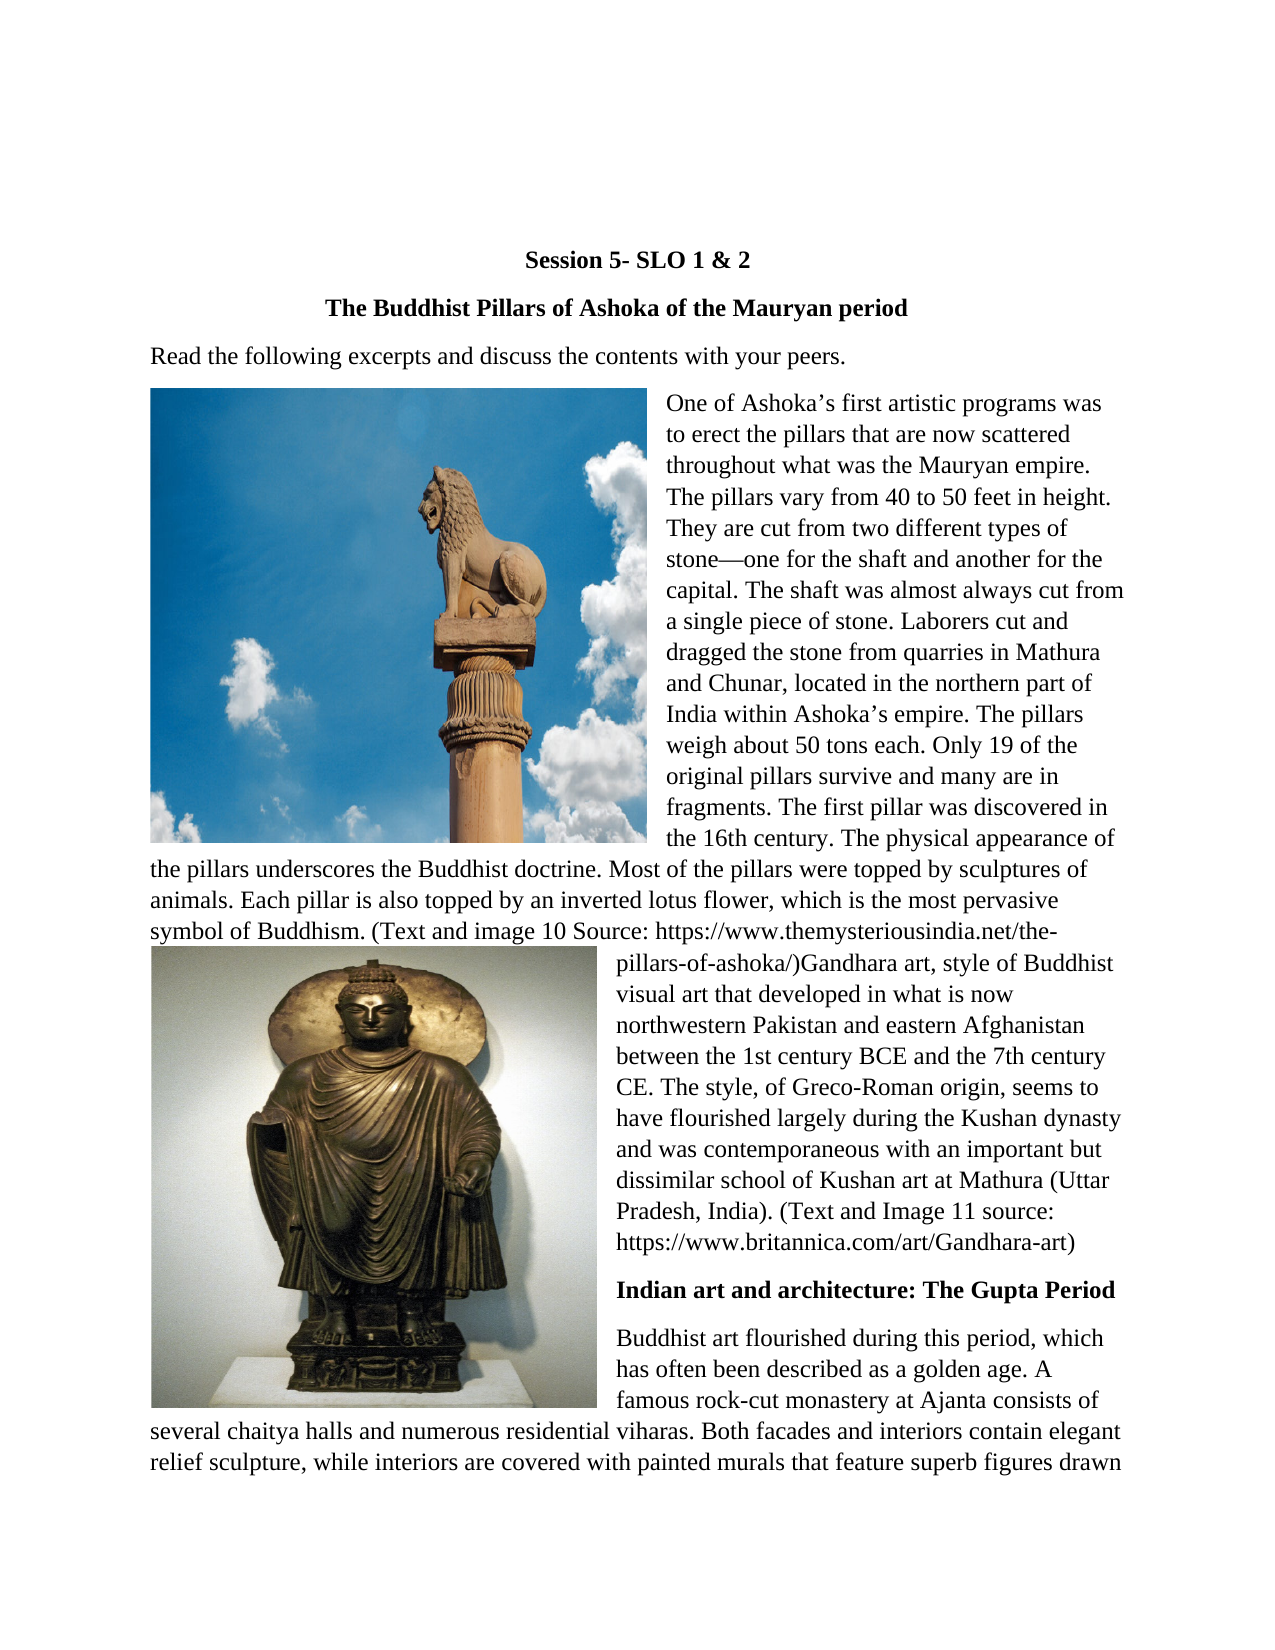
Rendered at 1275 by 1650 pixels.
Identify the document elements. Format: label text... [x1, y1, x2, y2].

text Indian art and architecture: The Gupta Period [597, 1275, 1125, 1304]
picture [150, 388, 647, 842]
picture [215, 388, 222, 394]
text Read the following excerpts and discuss the contents with your peers. [150, 341, 1125, 369]
picture [150, 946, 597, 1407]
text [150, 1323, 1125, 1476]
picture [150, 741, 158, 746]
text Session 5- SLO 1 & 2 [450, 245, 1125, 274]
text The Buddhist Pillars of Ashoka of the Mauryan period [150, 293, 1125, 322]
